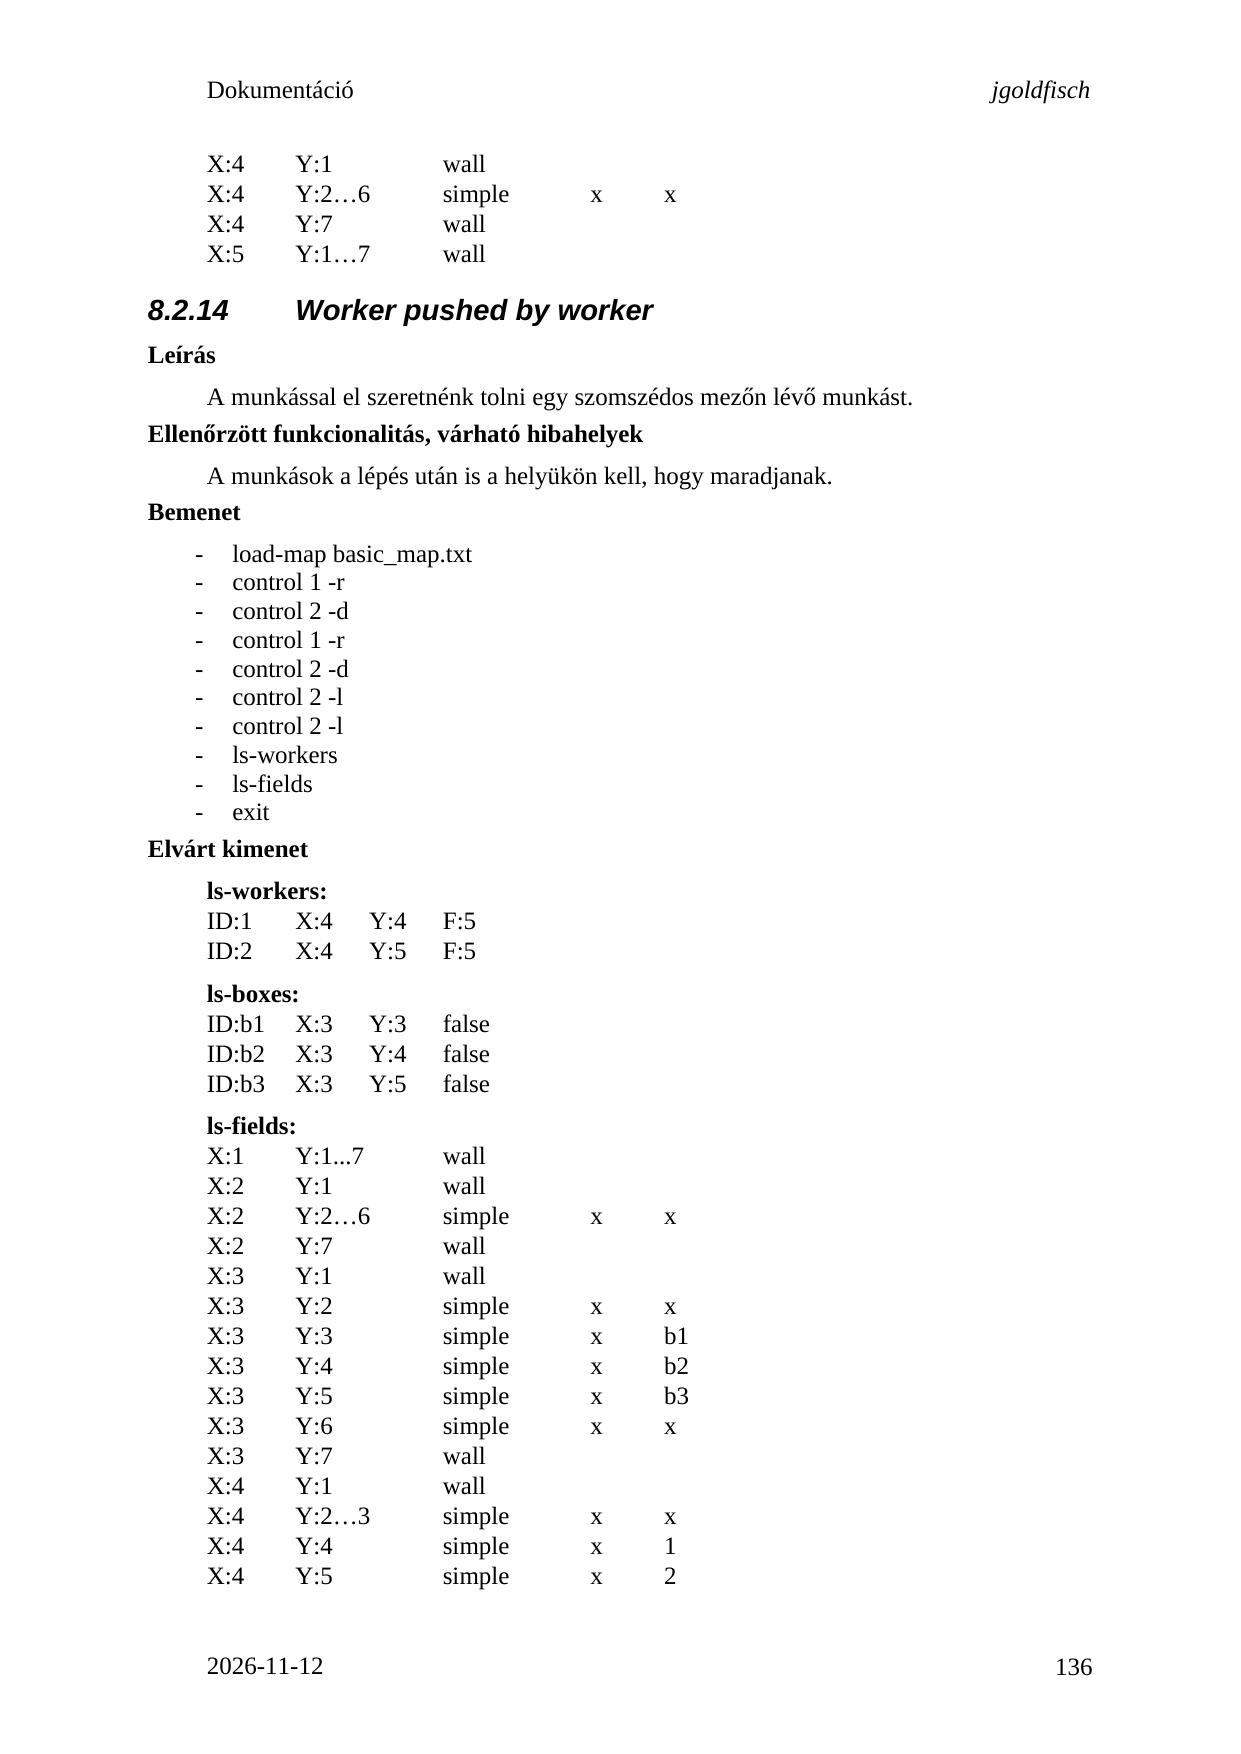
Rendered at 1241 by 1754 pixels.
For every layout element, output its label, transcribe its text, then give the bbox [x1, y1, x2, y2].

text X:4 Y:7 wall [148, 208, 1093, 238]
text X:3 Y:3 simple x b1 [148, 1320, 1093, 1350]
text ls-workers: [148, 875, 1093, 905]
text control 2 -d [195, 654, 1093, 682]
text control 2 -d [195, 596, 1093, 625]
text X:4 Y:2…6 simple x x [148, 178, 1093, 208]
text X:2 Y:7 wall [148, 1230, 1093, 1260]
text control 1 -r [195, 567, 1093, 596]
text ls-fields [195, 769, 1093, 797]
text X:4 Y:2…3 simple x x [148, 1500, 1093, 1530]
text ls-workers [195, 740, 1093, 769]
text Bemenet [148, 496, 1093, 526]
text X:1 Y:1...7 wall [148, 1140, 1093, 1170]
text control 2 -l [195, 682, 1093, 711]
text X:3 Y:7 wall [148, 1440, 1093, 1470]
text Elvárt kimenet [148, 832, 1093, 862]
text ID:1 X:4 Y:4 F:5 [148, 905, 1093, 935]
text ID:2 X:4 Y:5 F:5 [148, 935, 1093, 965]
text load-map basic_map.txt [195, 539, 1093, 567]
text ID:b3 X:3 Y:5 false [148, 1067, 1093, 1097]
text exit [195, 797, 1093, 826]
text X:2 Y:2…6 simple x x [148, 1200, 1093, 1230]
text X:4 Y:5 simple x 2 [148, 1560, 1093, 1590]
text X:4 Y:1 wall [148, 1470, 1093, 1500]
text A munkással el szeretnénk tolni egy szomszédos mezőn lévő munkást. [148, 381, 1093, 411]
text X:3 Y:4 simple x b2 [148, 1350, 1093, 1380]
text ID:b2 X:3 Y:4 false [148, 1037, 1093, 1067]
text X:5 Y:1…7 wall [148, 238, 1093, 268]
text X:3 Y:5 simple x b3 [148, 1380, 1093, 1410]
subtitle Worker pushed by worker [148, 293, 1093, 326]
text ID:b1 X:3 Y:3 false [148, 1007, 1093, 1037]
text X:3 Y:1 wall [148, 1260, 1093, 1290]
text Leírás [148, 339, 1093, 369]
text X:3 Y:6 simple x x [148, 1410, 1093, 1440]
text control 2 -l [195, 711, 1093, 740]
text A munkások a lépés után is a helyükön kell, hogy maradjanak. [148, 460, 1093, 490]
text X:3 Y:2 simple x x [148, 1290, 1093, 1320]
text X:4 Y:4 simple x 1 [148, 1530, 1093, 1560]
text Ellenőrzött funkcionalitás, várható hibahelyek [148, 417, 1093, 447]
text ls-fields: [148, 1110, 1093, 1140]
text ls-boxes: [148, 977, 1093, 1007]
text X:2 Y:1 wall [148, 1170, 1093, 1200]
text X:4 Y:1 wall [148, 148, 1093, 178]
text control 1 -r [195, 625, 1093, 654]
